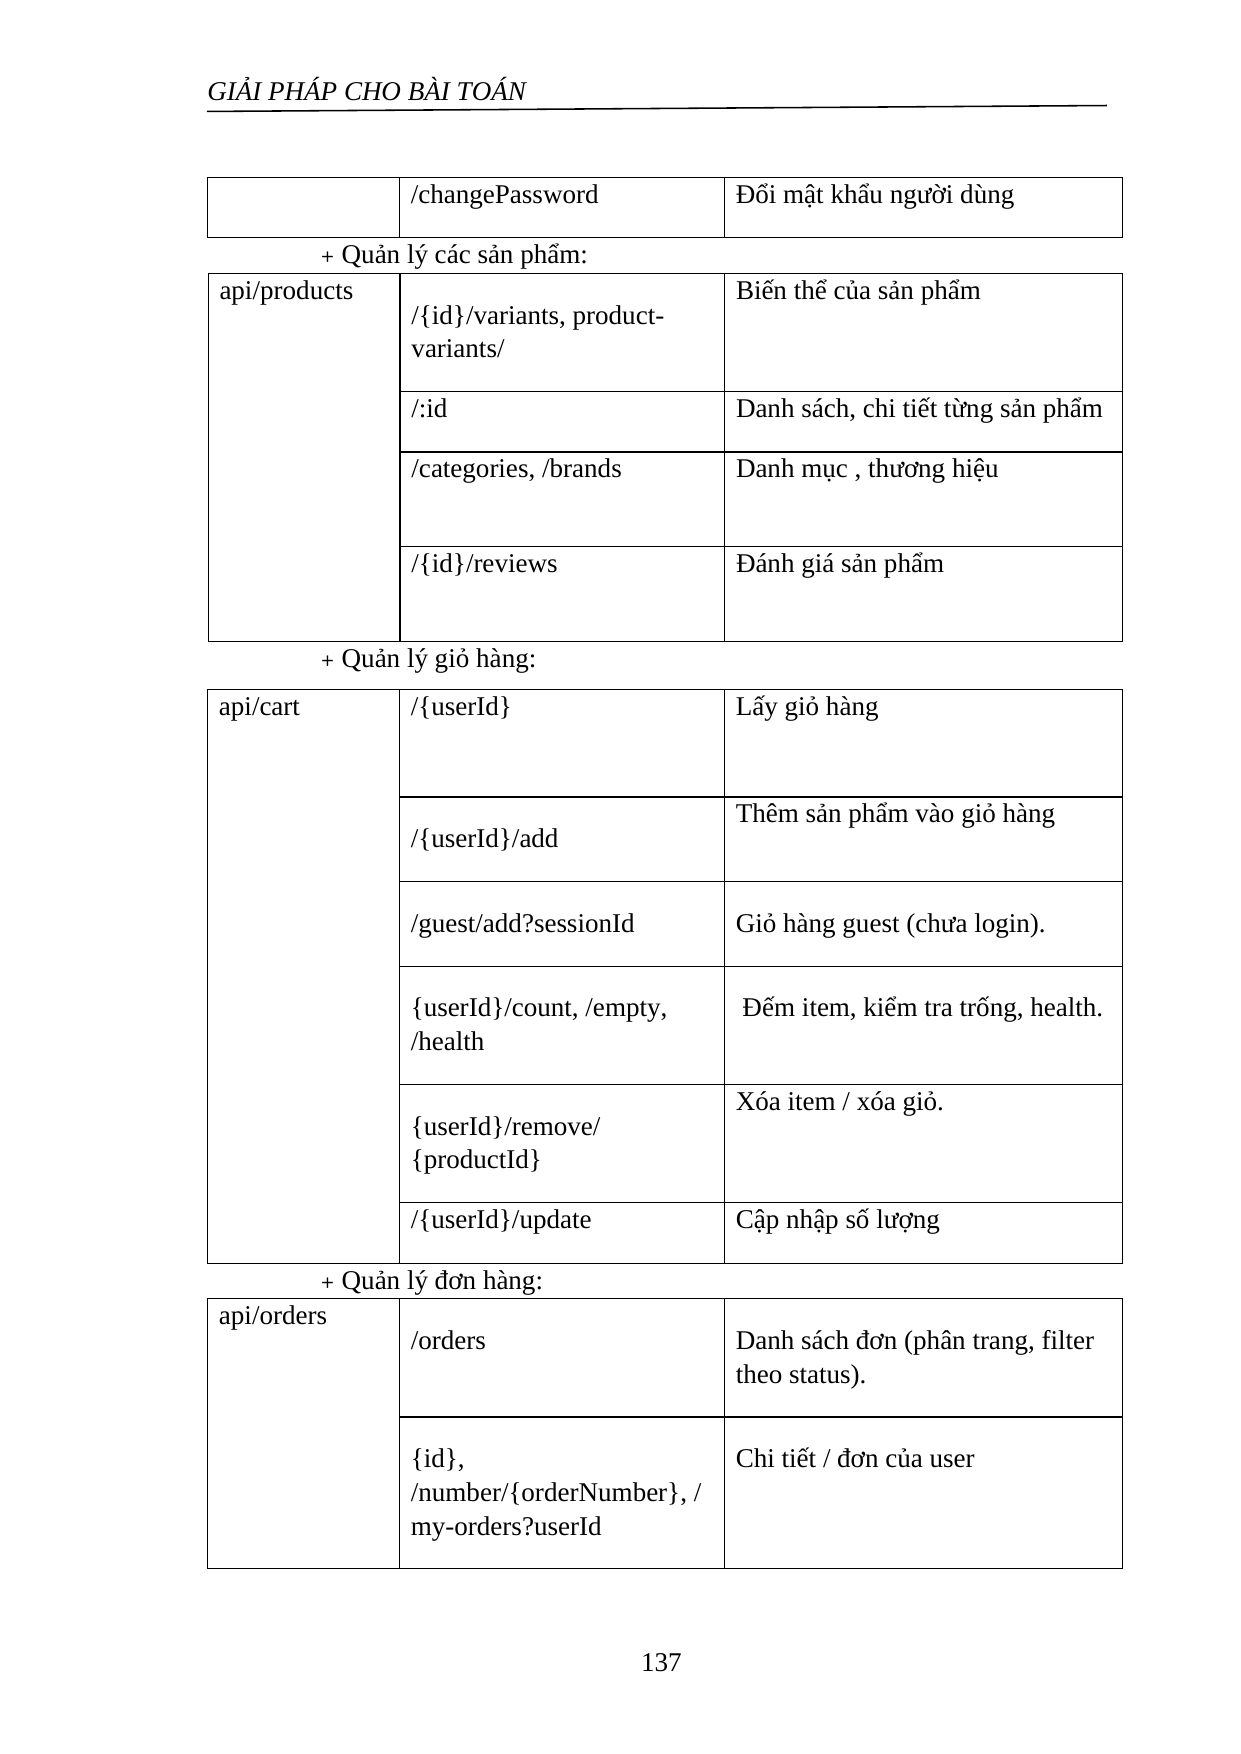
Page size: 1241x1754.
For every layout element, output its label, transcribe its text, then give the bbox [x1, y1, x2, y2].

table_cell /:id [401, 392, 724, 451]
table_header api/orders [208, 1299, 399, 1568]
table_cell /guest/add?sessionId [400, 882, 724, 966]
table_header /orders [400, 1299, 724, 1416]
table_cell Đếm item, kiểm tra trống, health. [725, 967, 1122, 1084]
table_cell Đổi mật khẩu người dùng [725, 178, 1122, 237]
table_header Lấy giỏ hàng [725, 690, 1122, 796]
table_header api/cart [208, 690, 399, 1263]
table_cell /categories, /brands [401, 453, 724, 546]
table_cell Thêm sản phẩm vào giỏ hàng [725, 798, 1122, 881]
table_cell Danh mục , thương hiệu [725, 453, 1122, 546]
table_header Biến thể của sản phẩm [725, 274, 1122, 391]
table_cell Danh sách, chi tiết từng sản phẩm [725, 392, 1122, 451]
text + Quản lý đơn hàng: [321, 1264, 1129, 1296]
text + Quản lý giỏ hàng: [321, 642, 1129, 674]
table_cell Giỏ hàng guest (chưa login). [725, 882, 1122, 966]
table_cell {id}, /number/{orderNumber}, /my-orders?userId [400, 1418, 724, 1568]
table_cell /{userId}/add [400, 798, 724, 881]
table_cell {userId}/count, /empty, /health [400, 967, 724, 1084]
table_cell /{userId}/update [400, 1203, 724, 1263]
text + Quản lý các sản phẩm: [321, 238, 1129, 271]
table_cell {userId}/remove/{productId} [400, 1085, 724, 1202]
table_header Danh sách đơn (phân trang, filter theo status). [725, 1299, 1122, 1416]
table_header /{id}/variants, product-variants/ [401, 274, 724, 391]
table_header /{userId} [400, 690, 724, 796]
table_header api/products [209, 274, 399, 641]
table_cell Đánh giá sản phẩm [725, 547, 1122, 641]
table_cell Xóa item / xóa giỏ. [725, 1085, 1122, 1202]
table_cell /{id}/reviews [401, 547, 724, 641]
table_cell Cập nhập số lượng [725, 1203, 1122, 1263]
table_cell /changePassword [400, 178, 724, 237]
table_cell Chi tiết / đơn của user [725, 1418, 1122, 1568]
